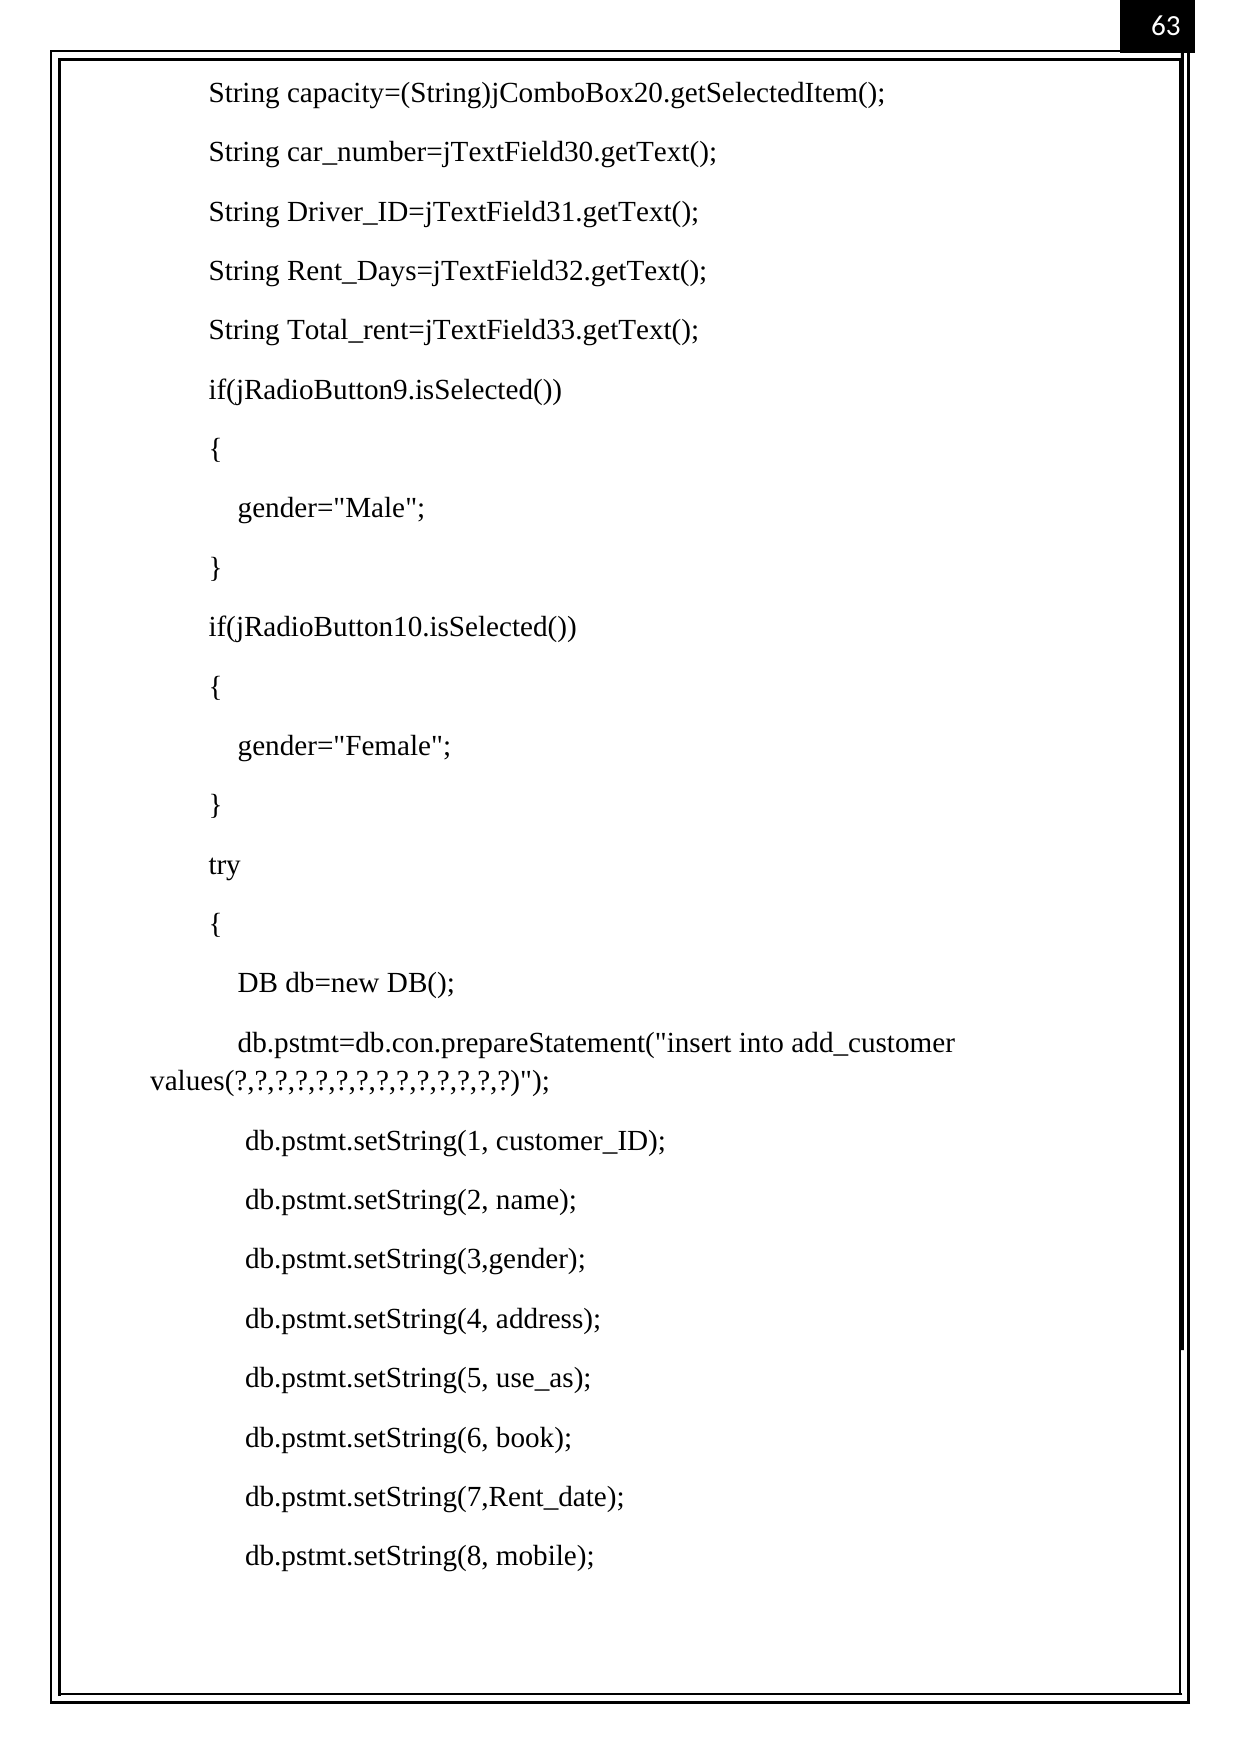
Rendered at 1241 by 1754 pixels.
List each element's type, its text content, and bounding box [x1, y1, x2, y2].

text String Total_rent=jTextField33.getText(); [150, 312, 1090, 346]
text db.pstmt.setString(3,gender); [150, 1242, 1090, 1275]
text String capacity=(String)jComboBox20.getSelectedItem(); [150, 75, 1090, 108]
text db.pstmt.setString(2, name); [150, 1182, 1090, 1216]
text gender="Male"; [150, 491, 1090, 524]
text db.pstmt.setString(5, use_as); [150, 1360, 1090, 1394]
text { [150, 669, 1090, 702]
text db.pstmt=db.con.prepareStatement("insert into add_customer values(?,?,?,?,?,?,?,?,?,?,?,?,?,?)"); [150, 1025, 1090, 1097]
text DB db=new DB(); [150, 966, 1090, 999]
text } [150, 550, 1090, 583]
text if(jRadioButton9.isSelected()) [150, 372, 1090, 405]
text db.pstmt.setString(7,Rent_date); [150, 1479, 1090, 1513]
text db.pstmt.setString(4, address); [150, 1301, 1090, 1334]
text if(jRadioButton10.isSelected()) [150, 609, 1090, 643]
text String Driver_ID=jTextField31.getText(); [150, 194, 1090, 227]
text { [150, 906, 1090, 940]
text db.pstmt.setString(6, book); [150, 1420, 1090, 1453]
text db.pstmt.setString(8, mobile); [150, 1538, 1090, 1572]
text String Rent_Days=jTextField32.getText(); [150, 253, 1090, 287]
text String car_number=jTextField30.getText(); [150, 134, 1090, 168]
text db.pstmt.setString(1, customer_ID); [150, 1123, 1090, 1156]
text { [150, 431, 1090, 465]
text gender="Female"; [150, 728, 1090, 762]
text } [150, 787, 1090, 821]
text try [150, 847, 1090, 880]
